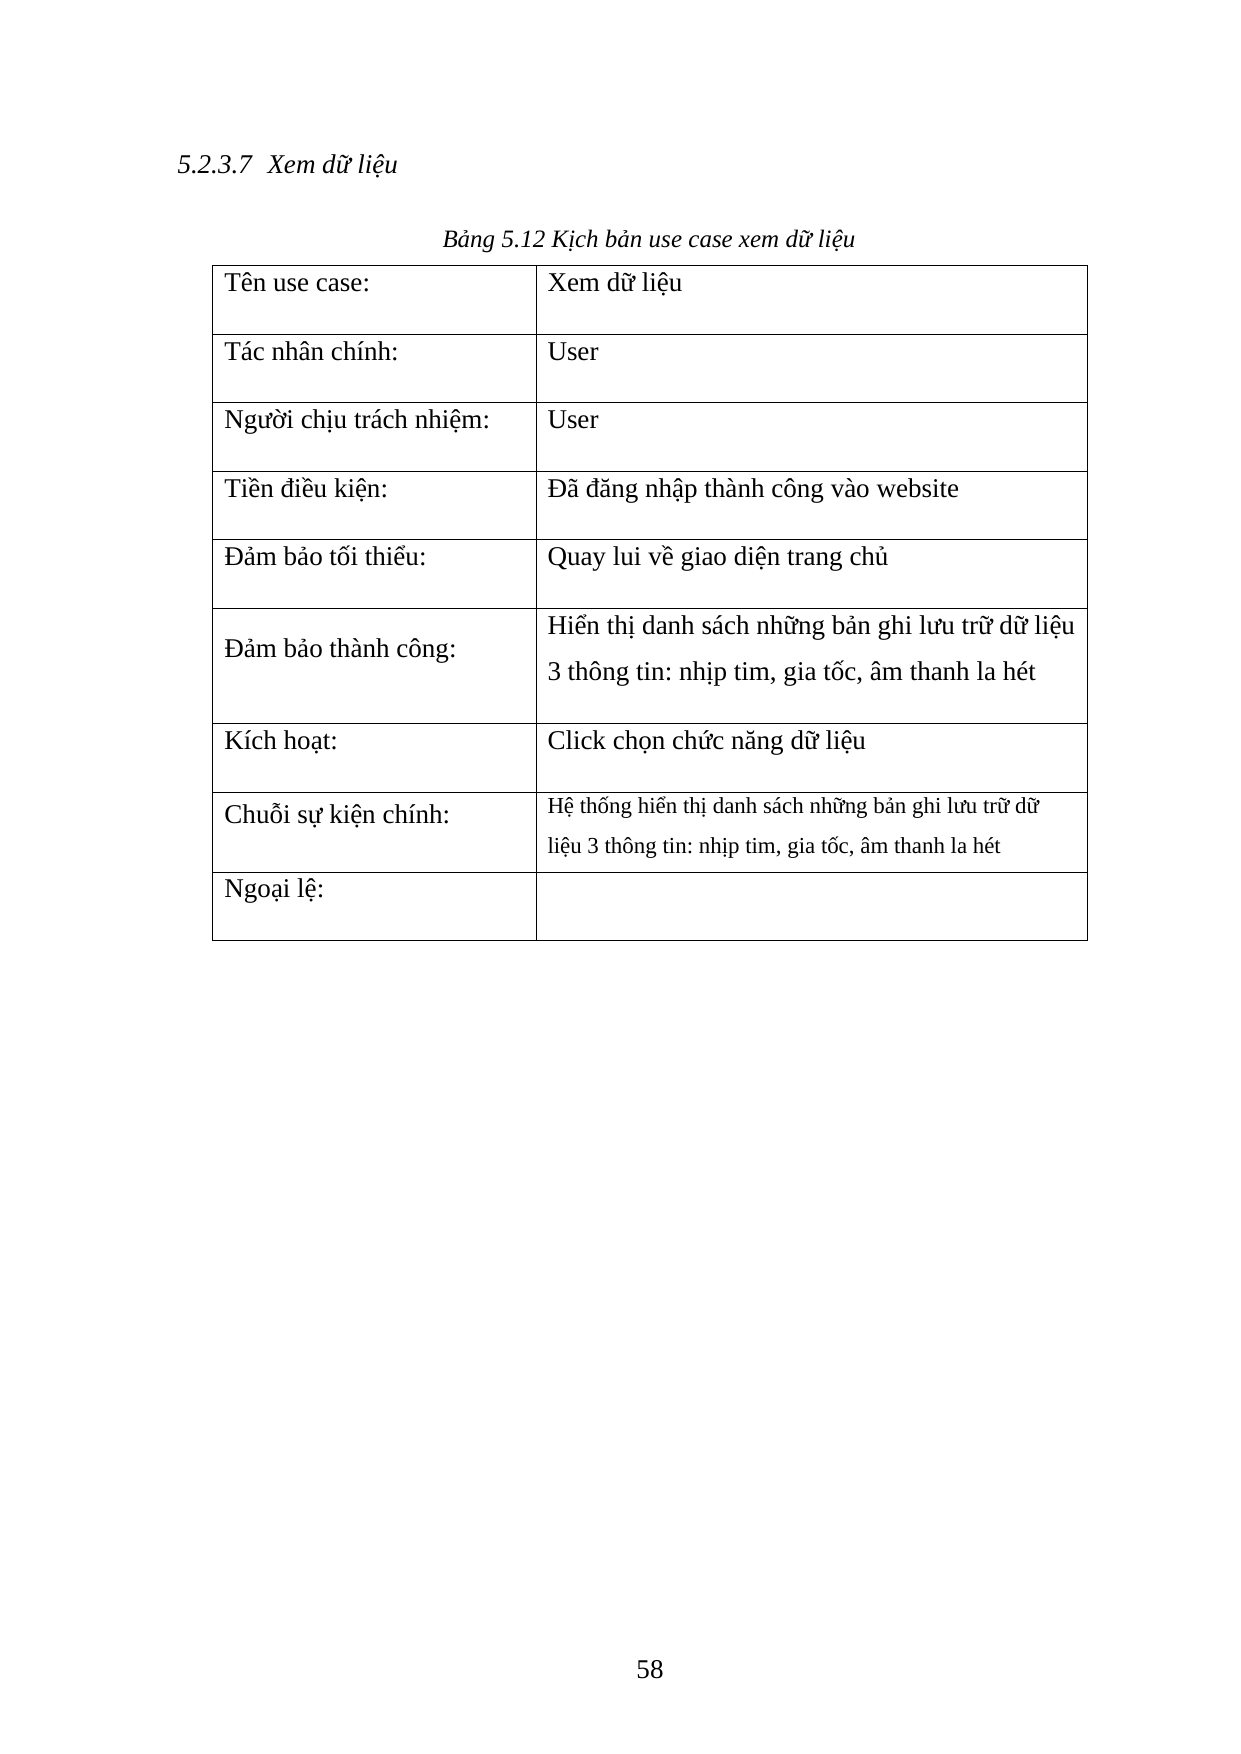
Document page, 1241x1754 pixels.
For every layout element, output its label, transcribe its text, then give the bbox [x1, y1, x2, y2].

subtitle Xem dữ liệu [177, 148, 1122, 179]
